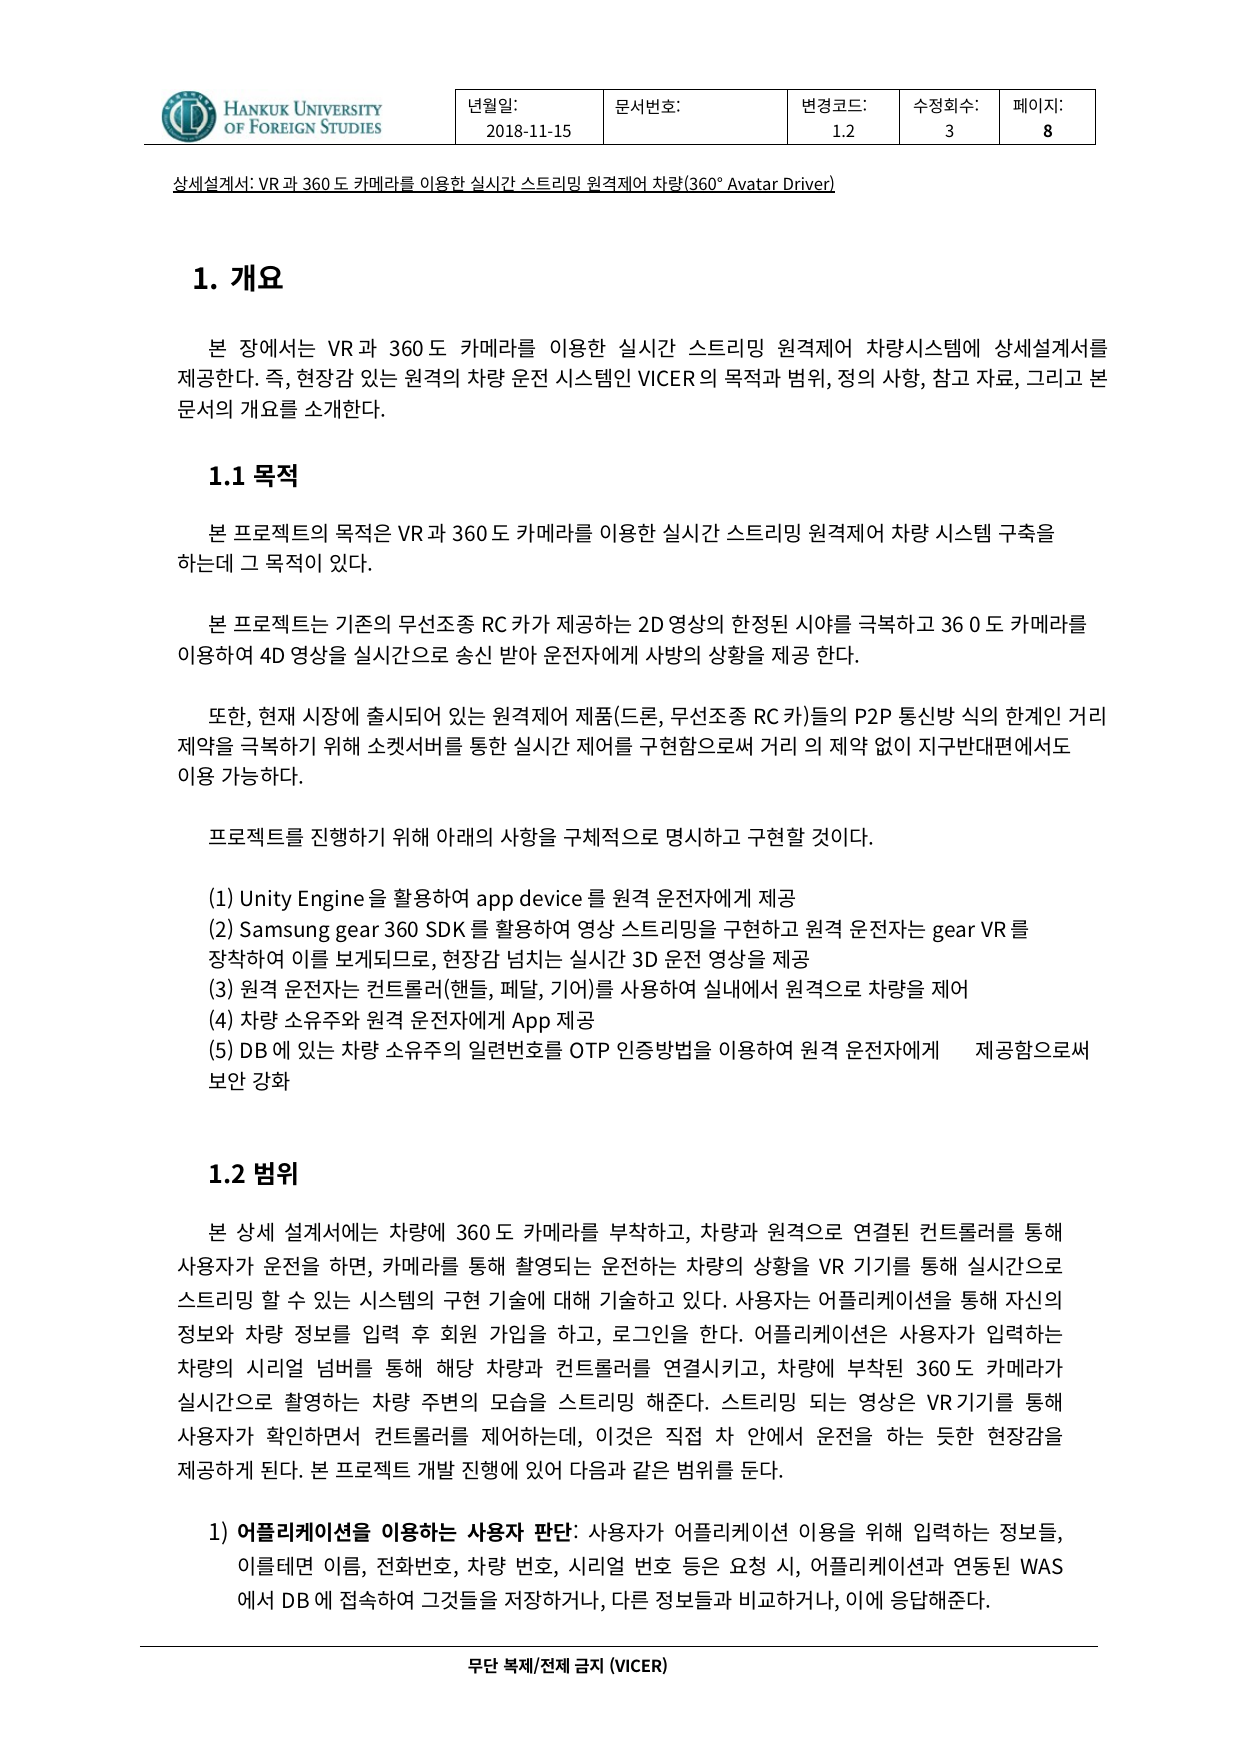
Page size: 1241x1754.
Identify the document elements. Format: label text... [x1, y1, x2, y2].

text 본 프로젝트의 목적은 VR과 360도 카메라를 이용한 실시간 스트리밍 원격제어 차량 시스템 구축을 하는데 그 목적이 있다. [177, 517, 1109, 578]
text 본 장에서는 VR과 360도 카메라를 이용한 실시간 스트리밍 원격제어 차량시스템에 상세설계서를 제공한다. 즉, 현장감 있는 원격의 차량 운전 시스템인 VICER의 목적과 범위, 정의 사항, 참고 자료, 그리고 본 문서의 개요를 소개한다. [177, 332, 1109, 423]
list 개요 [192, 255, 792, 298]
text 프로젝트를 진행하기 위해 아래의 사항을 구체적으로 명시하고 구현할 것이다. [177, 821, 1109, 852]
text (3) 원격 운전자는 컨트롤러(핸들, 페달, 기어)를 사용하여 실내에서 원격으로 차량을 제어 [208, 974, 1109, 1004]
picture [161, 89, 383, 143]
text (1) Unity Engine을 활용하여 app device를 원격 운전자에게 제공 [177, 882, 1109, 913]
text 본 프로젝트는 기존의 무선조종 RC카가 제공하는 2D영상의 한정된 시야를 극복하고 36 0도 카메라를 이용하여 4D영상을 실시간으로 송신 받아 운전자에게 사방의 상황을 제공 한다. [177, 609, 1109, 669]
list 어플리케이션을 이용하는 사용자 판단: 사용자가 어플리케이션 이용을 위해 입력하는 정보들, 이를테면 이름, 전화번호, 차량 번호, 시리얼 번호 등은 요청 시, 어플리케이션과 연동된 WAS에서 DB에 접속하여 그것들을 저장하거나, 다른 정보들과 비교하거나, 이에 응답해준다. [208, 1513, 1063, 1615]
text (2) Samsung gear 360 SDK를 활용하여 영상 스트리밍을 구현하고 원격 운전자는 gear VR를 장착하여 이를 보게되므로, 현장감 넘치는 실시간 3D 운전 영상을 제공 [208, 913, 1109, 973]
text 1.1 목적 [208, 456, 1109, 492]
text 본 상세 설계서에는 차량에 360도 카메라를 부착하고, 차량과 원격으로 연결된 컨트롤러를 통해 사용자가 운전을 하면, 카메라를 통해 촬영되는 운전하는 차량의 상황을 VR 기기를 통해 실시간으로 스트리밍 할 수 있는 시스템의 구현 기술에 대해 기술하고 있다. 사용자는 어플리케이션을 통해 자신의 정보와 차량 정보를 입력 후 회원 가입을 하고, 로그인을 한다. 어플리케이션은 사용자가 입력하는 차량의 시리얼 넘버를 통해 해당 차량과 컨트롤러를 연결시키고, 차량에 부착된 360도 카메라가 실시간으로 촬영하는 차량 주변의 모습을 스트리밍 해준다. 스트리밍 되는 영상은 VR기기를 통해 사용자가 확인하면서 컨트롤러를 제어하는데, 이것은 직접 차 안에서 운전을 하는 듯한 현장감을 제공하게 된다. 본 프로젝트 개발 진행에 있어 다음과 같은 범위를 둔다. [177, 1216, 1063, 1485]
text 1.2 범위 [208, 1155, 1109, 1191]
text (4) 차량 소유주와 원격 운전자에게 App 제공 [208, 1004, 1109, 1034]
text (5) DB에 있는 차량 소유주의 일련번호를 OTP 인증방법을 이용하여 원격 운전자에게 제공함으로써 보안 강화 [208, 1035, 1109, 1095]
text 또한, 현재 시장에 출시되어 있는 원격제어 제품(드론, 무선조종 RC카)들의 P2P 통신방 식의 한계인 거리 제약을 극복하기 위해 소켓서버를 통한 실시간 제어를 구현함으로써 거리 의 제약 없이 지구반대편에서도 이용 가능하다. [177, 700, 1109, 791]
